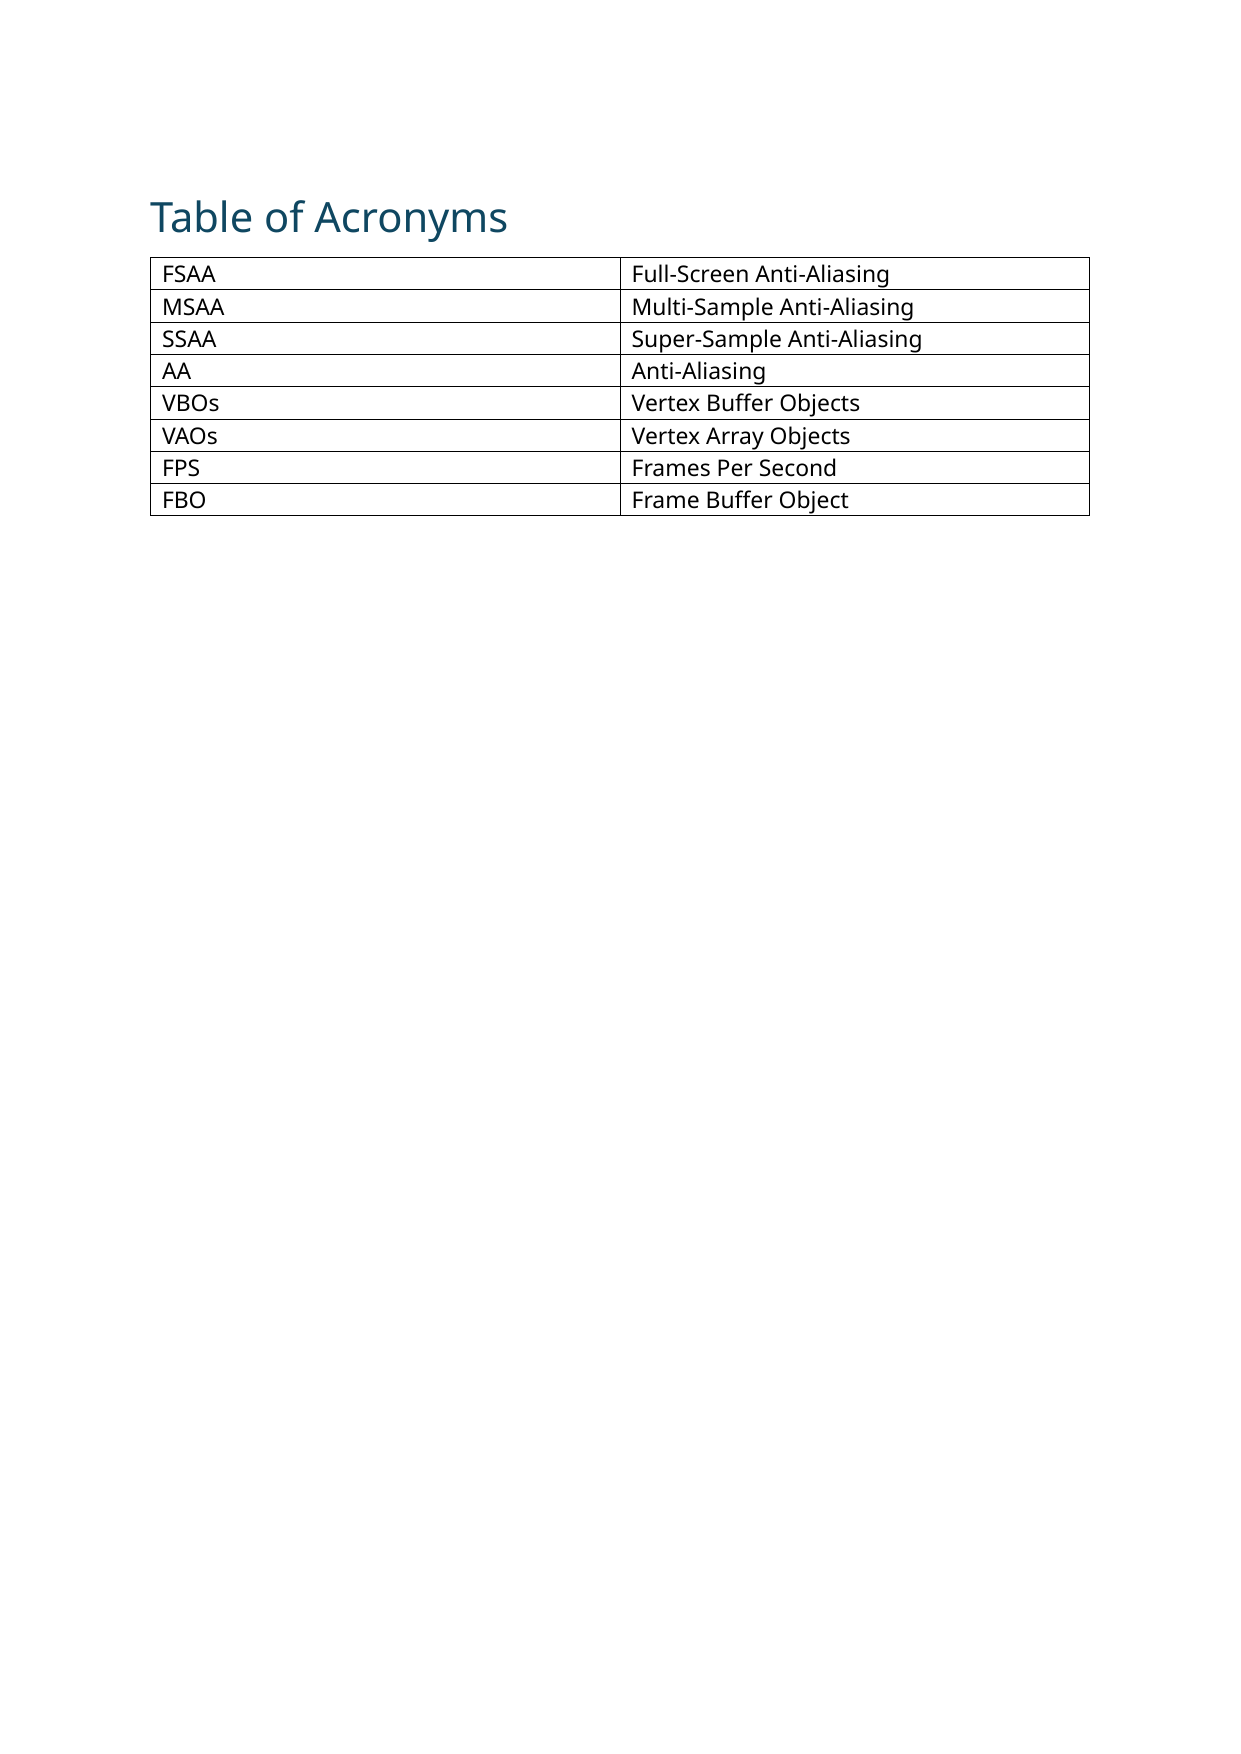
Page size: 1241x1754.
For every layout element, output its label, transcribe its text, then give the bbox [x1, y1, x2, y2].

table_cell Frames Per Second [621, 452, 1089, 483]
table_header Full-Screen Anti-Aliasing [621, 258, 1089, 289]
subtitle Table of Acronyms [150, 187, 1090, 244]
table_cell Vertex Array Objects [621, 420, 1089, 451]
table_cell SSAA [151, 323, 620, 354]
table_cell VAOs [151, 420, 620, 451]
table_cell FBO [151, 484, 620, 515]
table_cell Frame Buffer Object [621, 484, 1089, 515]
table_cell Vertex Buffer Objects [621, 387, 1089, 418]
table_cell Super-Sample Anti-Aliasing [621, 323, 1089, 354]
table_cell Multi-Sample Anti-Aliasing [621, 290, 1089, 322]
table_cell VBOs [151, 387, 620, 418]
table_cell Anti-Aliasing [621, 355, 1089, 386]
table_cell FPS [151, 452, 620, 483]
table_cell MSAA [151, 290, 620, 322]
table_header FSAA [151, 258, 620, 289]
table_cell AA [151, 355, 620, 386]
